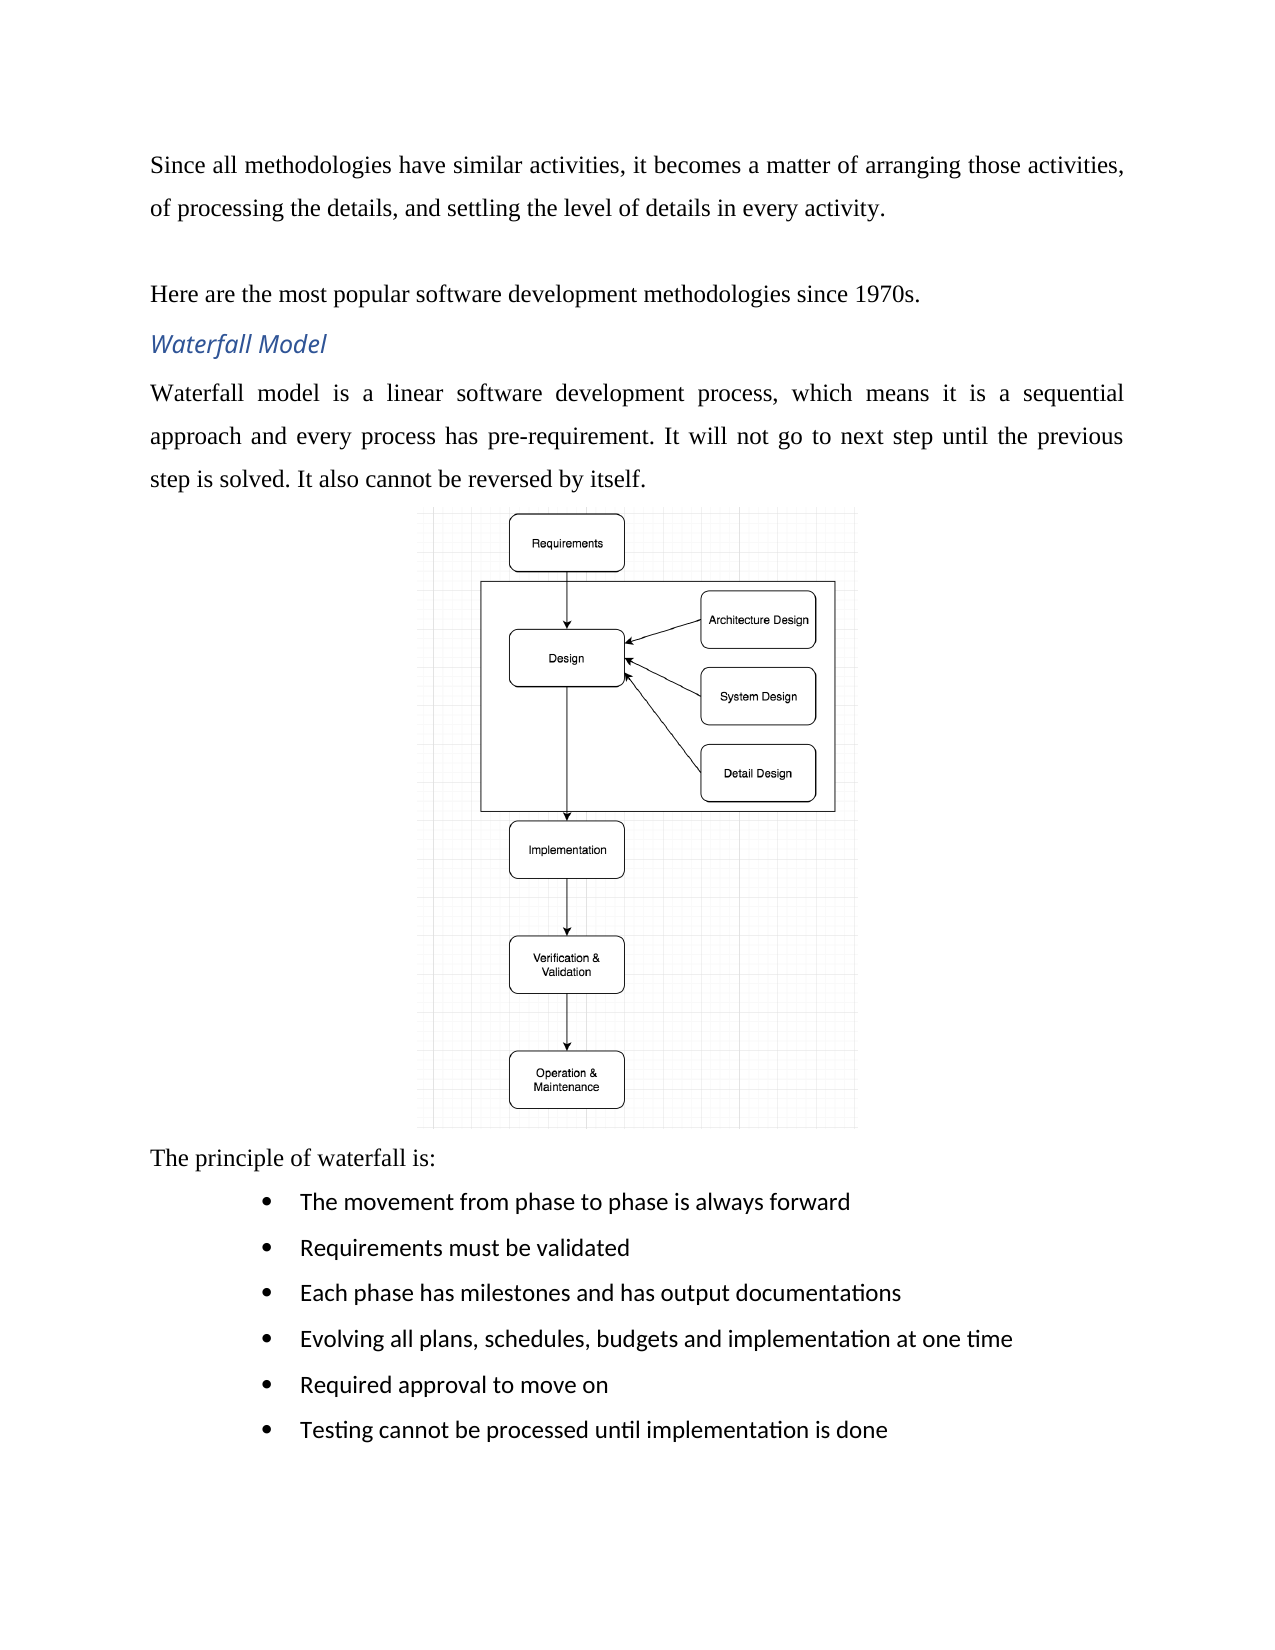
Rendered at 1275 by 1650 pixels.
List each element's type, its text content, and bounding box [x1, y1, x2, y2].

list Requirements must be validated [262, 1232, 1125, 1262]
text Here are the most popular software development methodologies since 1970s. [150, 279, 1125, 308]
text Since all methodologies have similar activities, it becomes a matter of arranging those activities, of processing the details, and settling the level of details in every activity. [150, 150, 1125, 222]
list Testing cannot be processed until implementation is done [262, 1414, 1125, 1445]
list Evolving all plans, schedules, budgets and implementation at one time [262, 1323, 1125, 1354]
list Required approval to move on [262, 1369, 1125, 1399]
subtitle Waterfall Model [150, 327, 1125, 361]
list The movement from phase to phase is always forward [262, 1186, 1125, 1216]
picture [417, 507, 858, 1129]
list Each phase has milestones and has output documentations [262, 1277, 1125, 1308]
text Waterfall model is a linear software development process, which means it is a sequential approach and every process has pre-requirement. It will not go to next step until the previous step is solved. It also cannot be reversed by itself. [150, 378, 1125, 493]
text The principle of waterfall is: [150, 1143, 1125, 1172]
